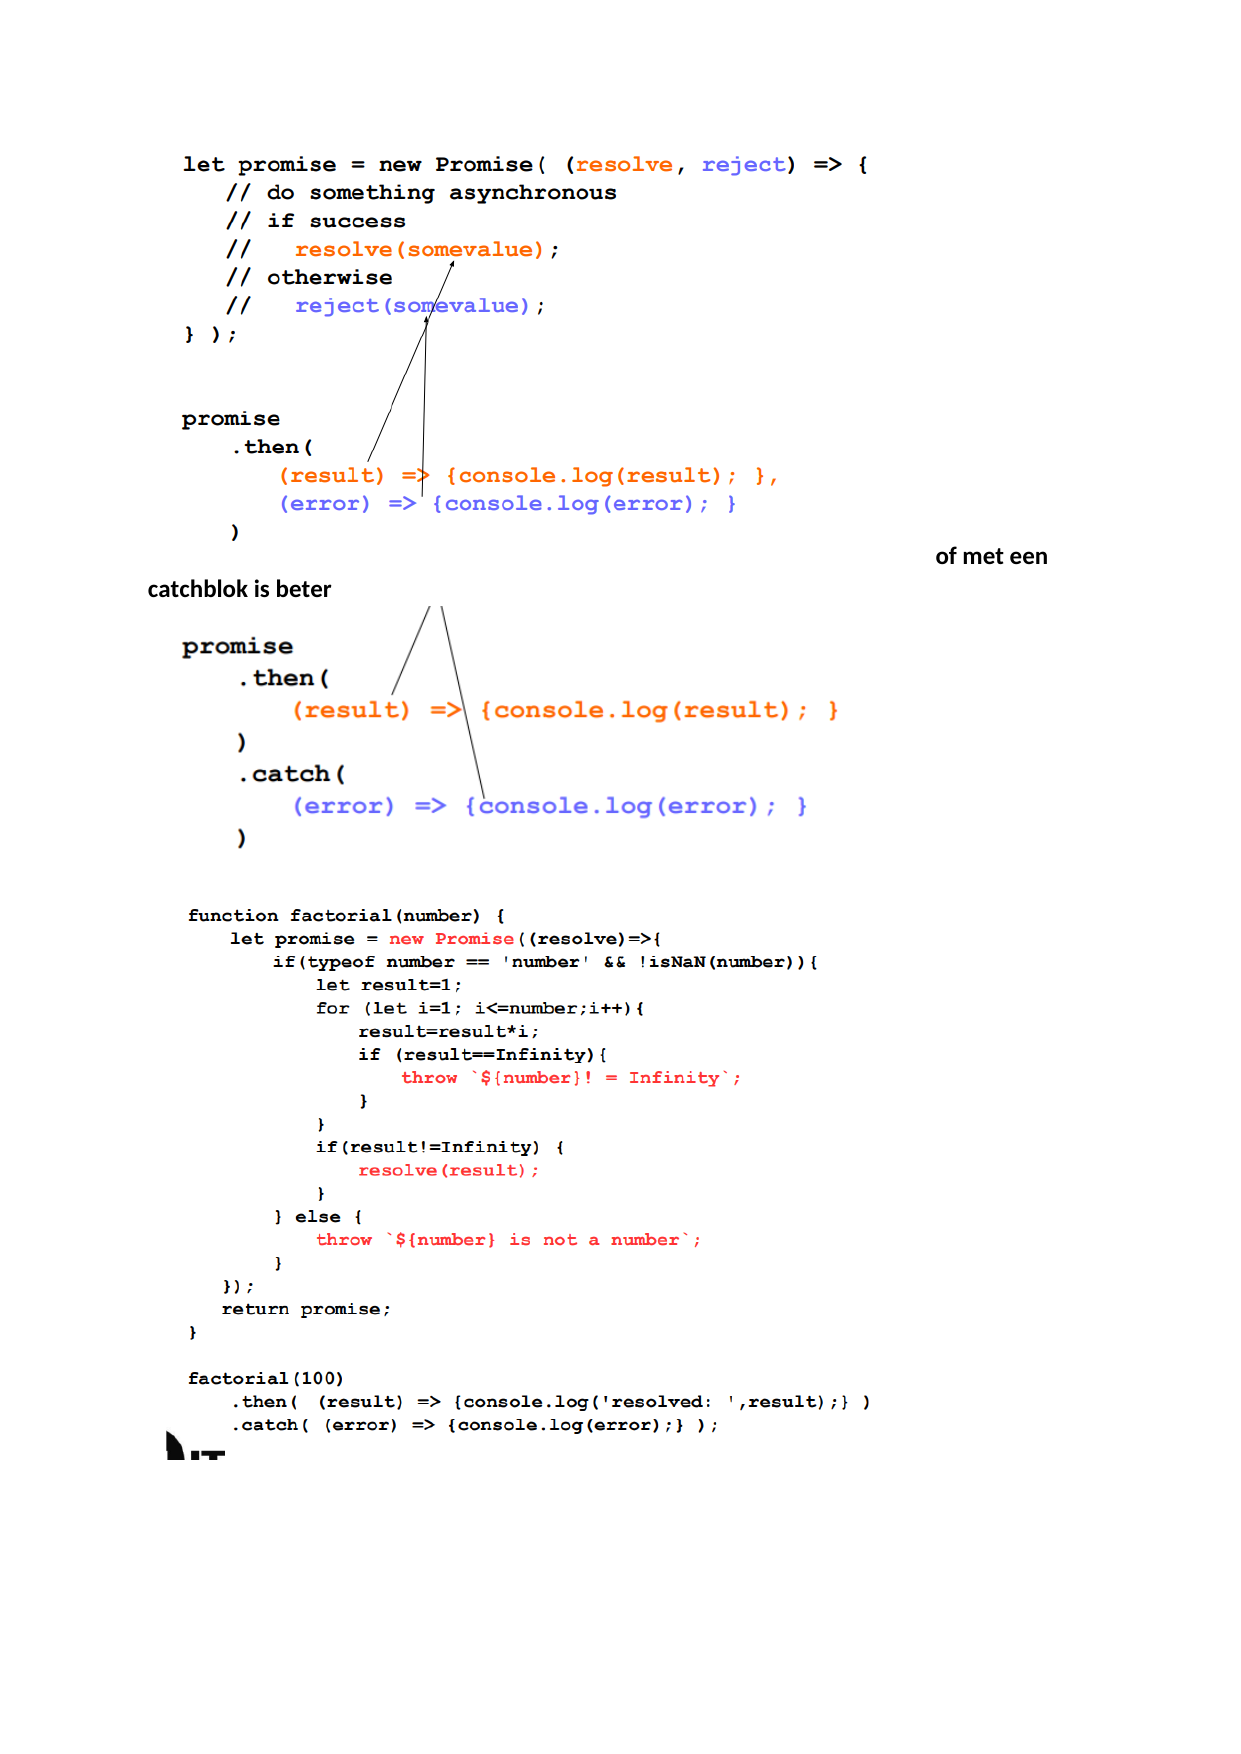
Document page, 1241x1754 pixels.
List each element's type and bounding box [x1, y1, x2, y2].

text [148, 148, 1093, 1460]
